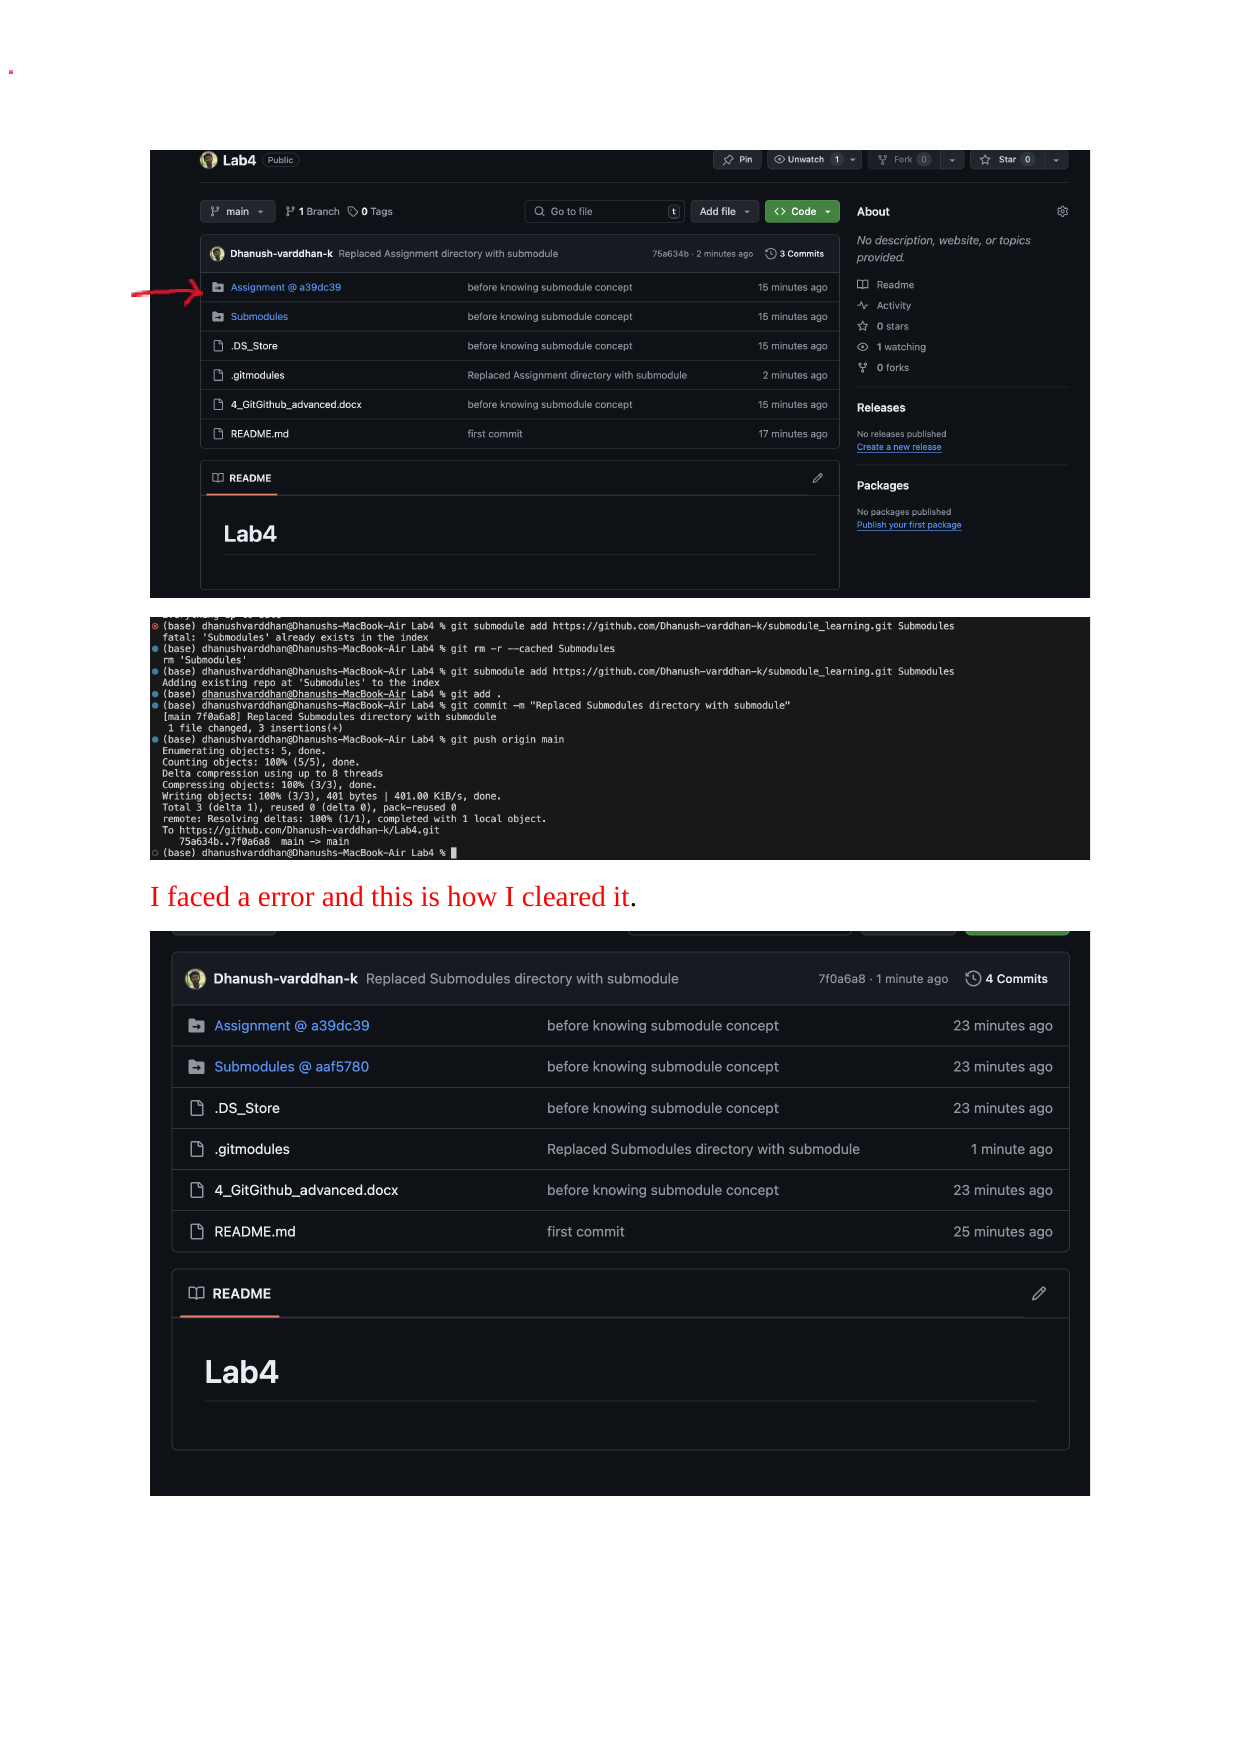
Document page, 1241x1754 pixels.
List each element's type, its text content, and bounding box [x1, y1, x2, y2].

picture [131, 150, 1091, 598]
text I faced a error and this is how I cleared it. [150, 879, 1090, 912]
picture [150, 931, 1091, 1496]
picture [150, 617, 1091, 860]
